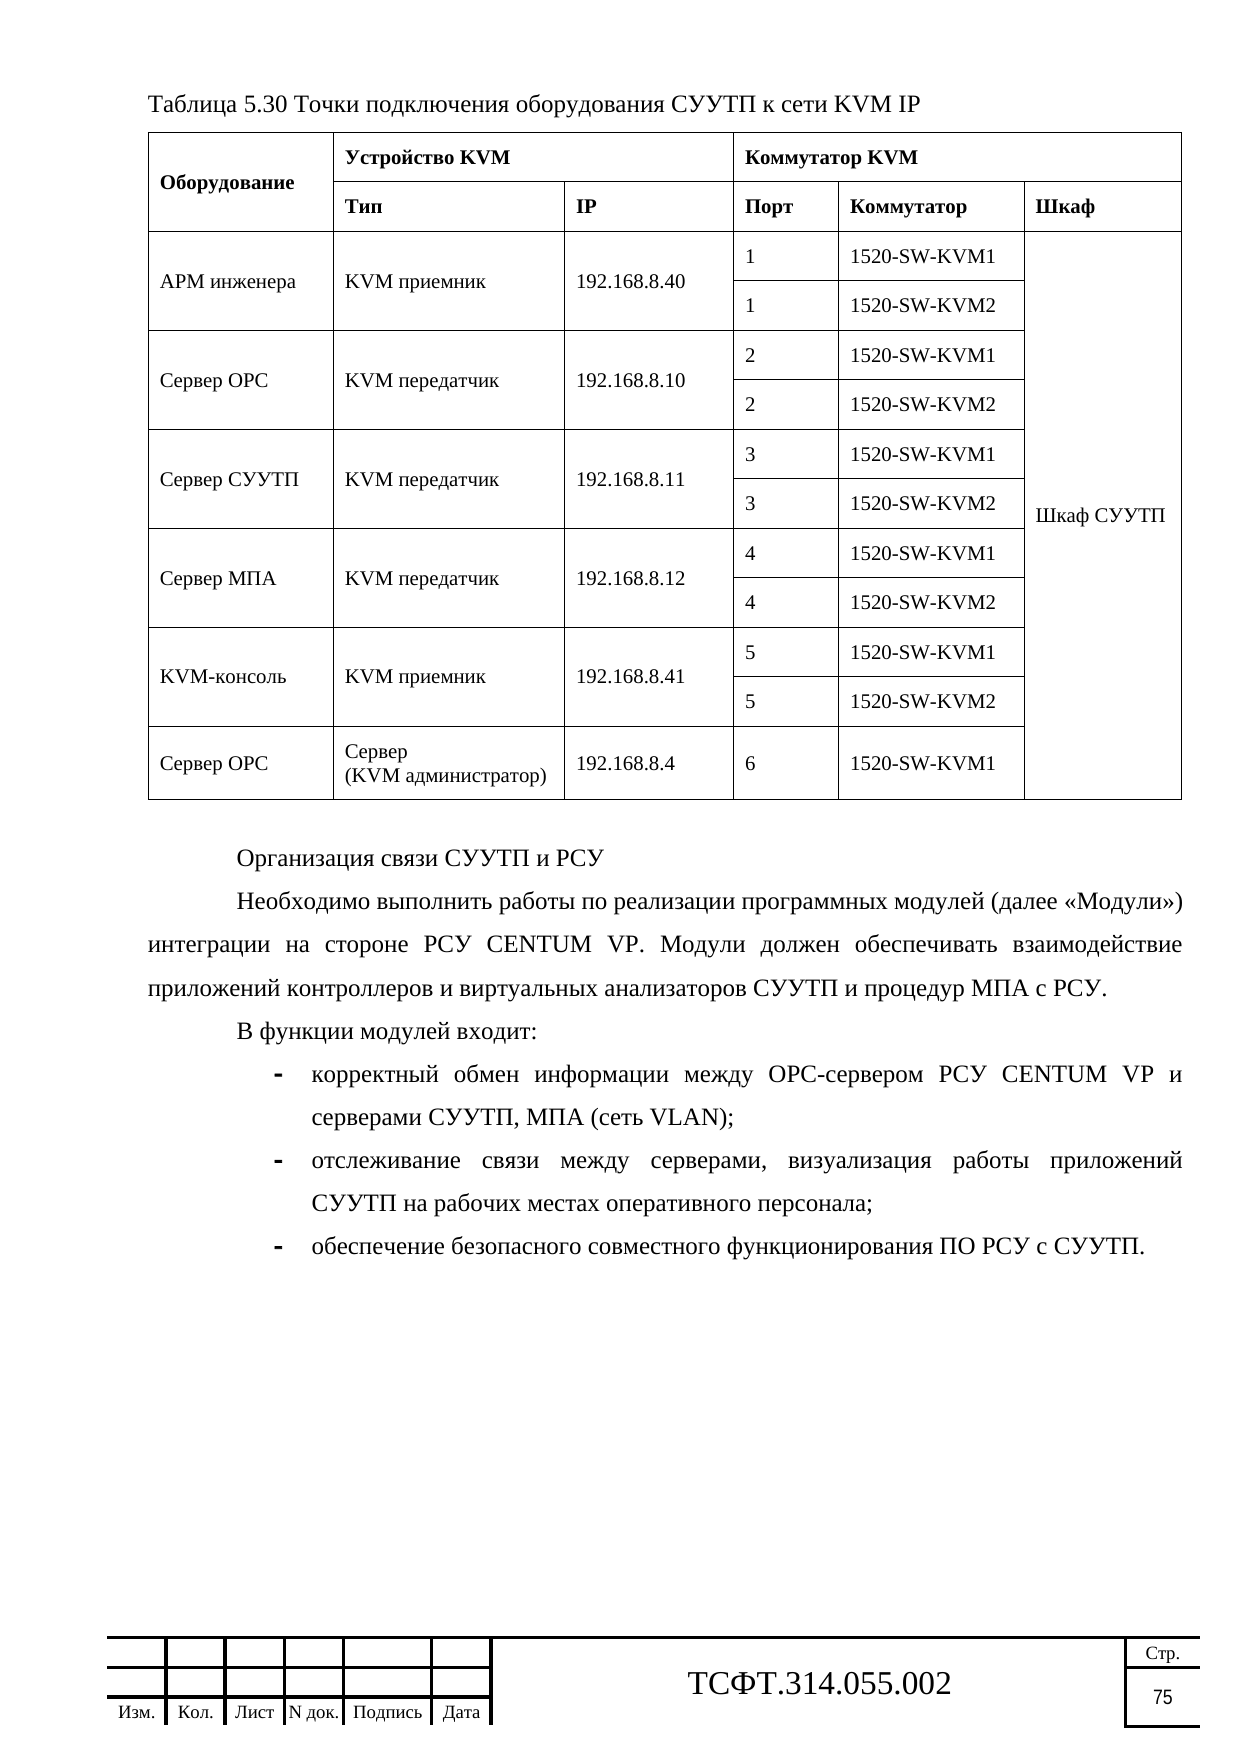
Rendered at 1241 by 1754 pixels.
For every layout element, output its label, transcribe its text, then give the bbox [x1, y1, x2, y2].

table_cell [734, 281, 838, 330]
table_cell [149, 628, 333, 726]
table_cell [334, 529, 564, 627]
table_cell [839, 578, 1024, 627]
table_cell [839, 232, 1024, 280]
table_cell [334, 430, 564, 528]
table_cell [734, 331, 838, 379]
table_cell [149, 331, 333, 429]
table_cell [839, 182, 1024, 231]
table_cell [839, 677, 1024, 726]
text Организация связи СУУТП и РСУ [148, 843, 1183, 872]
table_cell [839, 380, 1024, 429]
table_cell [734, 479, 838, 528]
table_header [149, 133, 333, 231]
list отслеживание связи между серверами, визуализация работы приложений СУУТП на рабочих местах оперативного персонала; [274, 1145, 1183, 1217]
text Необходимо выполнить работы по реализации программных модулей (далее «Модули») интеграции на стороне РСУ CENTUM VP. Модули должен обеспечивать взаимодействие приложений контроллеров и виртуальных анализаторов СУУТП и процедур МПА с РСУ. [148, 886, 1183, 1001]
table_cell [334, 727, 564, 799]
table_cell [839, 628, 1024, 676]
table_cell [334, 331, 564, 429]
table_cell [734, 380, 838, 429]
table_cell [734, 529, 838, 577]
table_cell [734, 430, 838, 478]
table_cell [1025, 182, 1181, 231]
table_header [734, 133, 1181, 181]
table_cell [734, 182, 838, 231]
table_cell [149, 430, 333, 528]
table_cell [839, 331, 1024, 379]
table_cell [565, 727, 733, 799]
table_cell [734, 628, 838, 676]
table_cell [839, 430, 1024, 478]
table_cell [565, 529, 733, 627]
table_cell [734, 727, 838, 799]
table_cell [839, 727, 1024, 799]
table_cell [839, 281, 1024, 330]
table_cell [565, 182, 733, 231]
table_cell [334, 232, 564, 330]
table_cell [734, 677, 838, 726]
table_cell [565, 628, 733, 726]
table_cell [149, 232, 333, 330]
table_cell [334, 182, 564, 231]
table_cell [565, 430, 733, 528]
list обеспечение безопасного совместного функционирования ПО РСУ с СУУТП. [274, 1231, 1183, 1260]
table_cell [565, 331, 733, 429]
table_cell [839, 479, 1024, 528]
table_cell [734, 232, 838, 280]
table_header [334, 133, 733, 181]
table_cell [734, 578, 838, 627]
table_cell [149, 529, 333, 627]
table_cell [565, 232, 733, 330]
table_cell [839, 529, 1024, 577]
list корректный обмен информации между ОРС-сервером РСУ CENTUM VP и серверами СУУТП, МПА (сеть VLAN); [274, 1059, 1183, 1131]
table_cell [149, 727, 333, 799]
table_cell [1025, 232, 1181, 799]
text В функции модулей входит: [148, 1016, 1183, 1044]
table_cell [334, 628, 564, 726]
